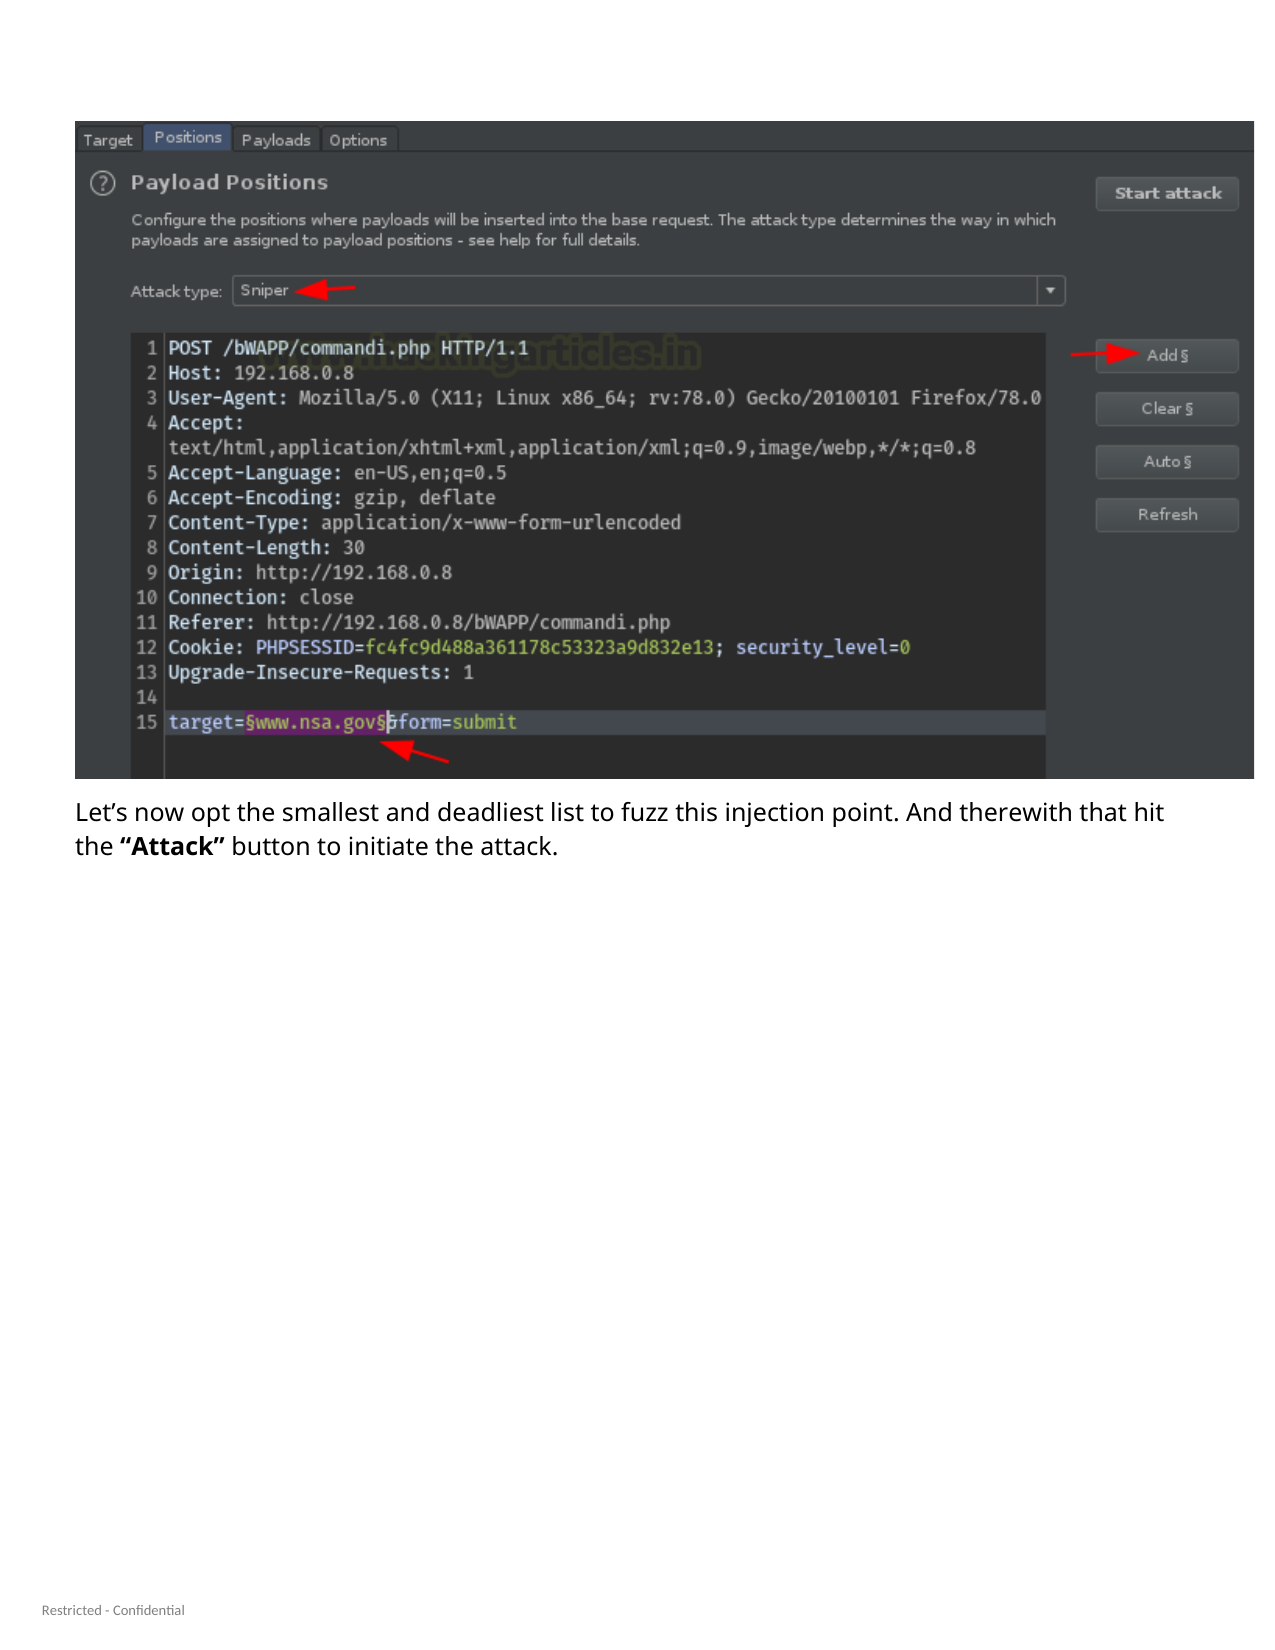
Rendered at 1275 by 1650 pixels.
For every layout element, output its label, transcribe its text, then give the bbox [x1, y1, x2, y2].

picture [75, 121, 1255, 779]
text Let’s now opt the smallest and deadliest list to fuzz this injection point. And therewith that hit the “Attack” button to initiate the attack. [75, 795, 1200, 863]
